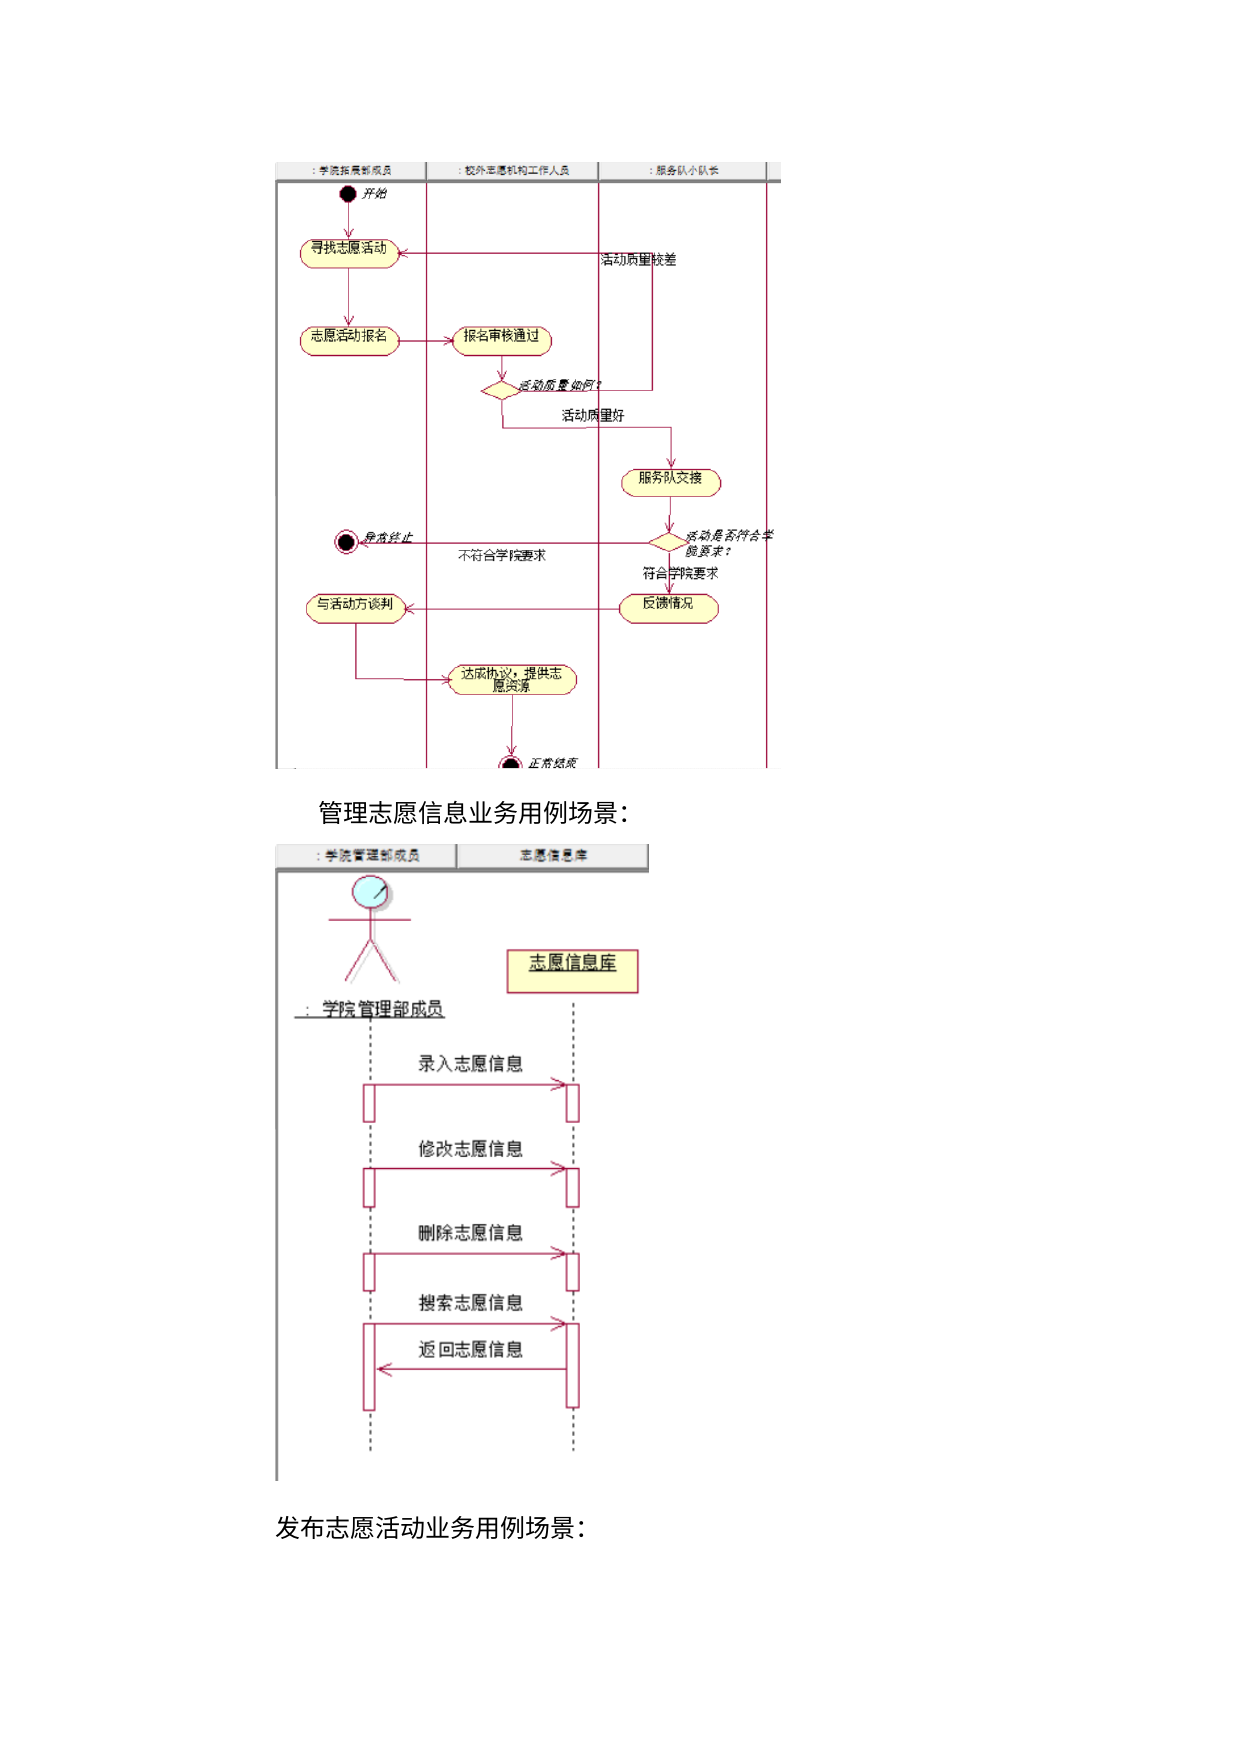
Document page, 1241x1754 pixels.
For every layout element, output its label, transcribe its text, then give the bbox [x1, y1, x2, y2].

picture [275, 844, 649, 1481]
text 发布志愿活动业务用例场景： [187, 1494, 1053, 1559]
text 管理志愿信息业务用例场景： [187, 779, 1053, 844]
picture [275, 162, 781, 769]
